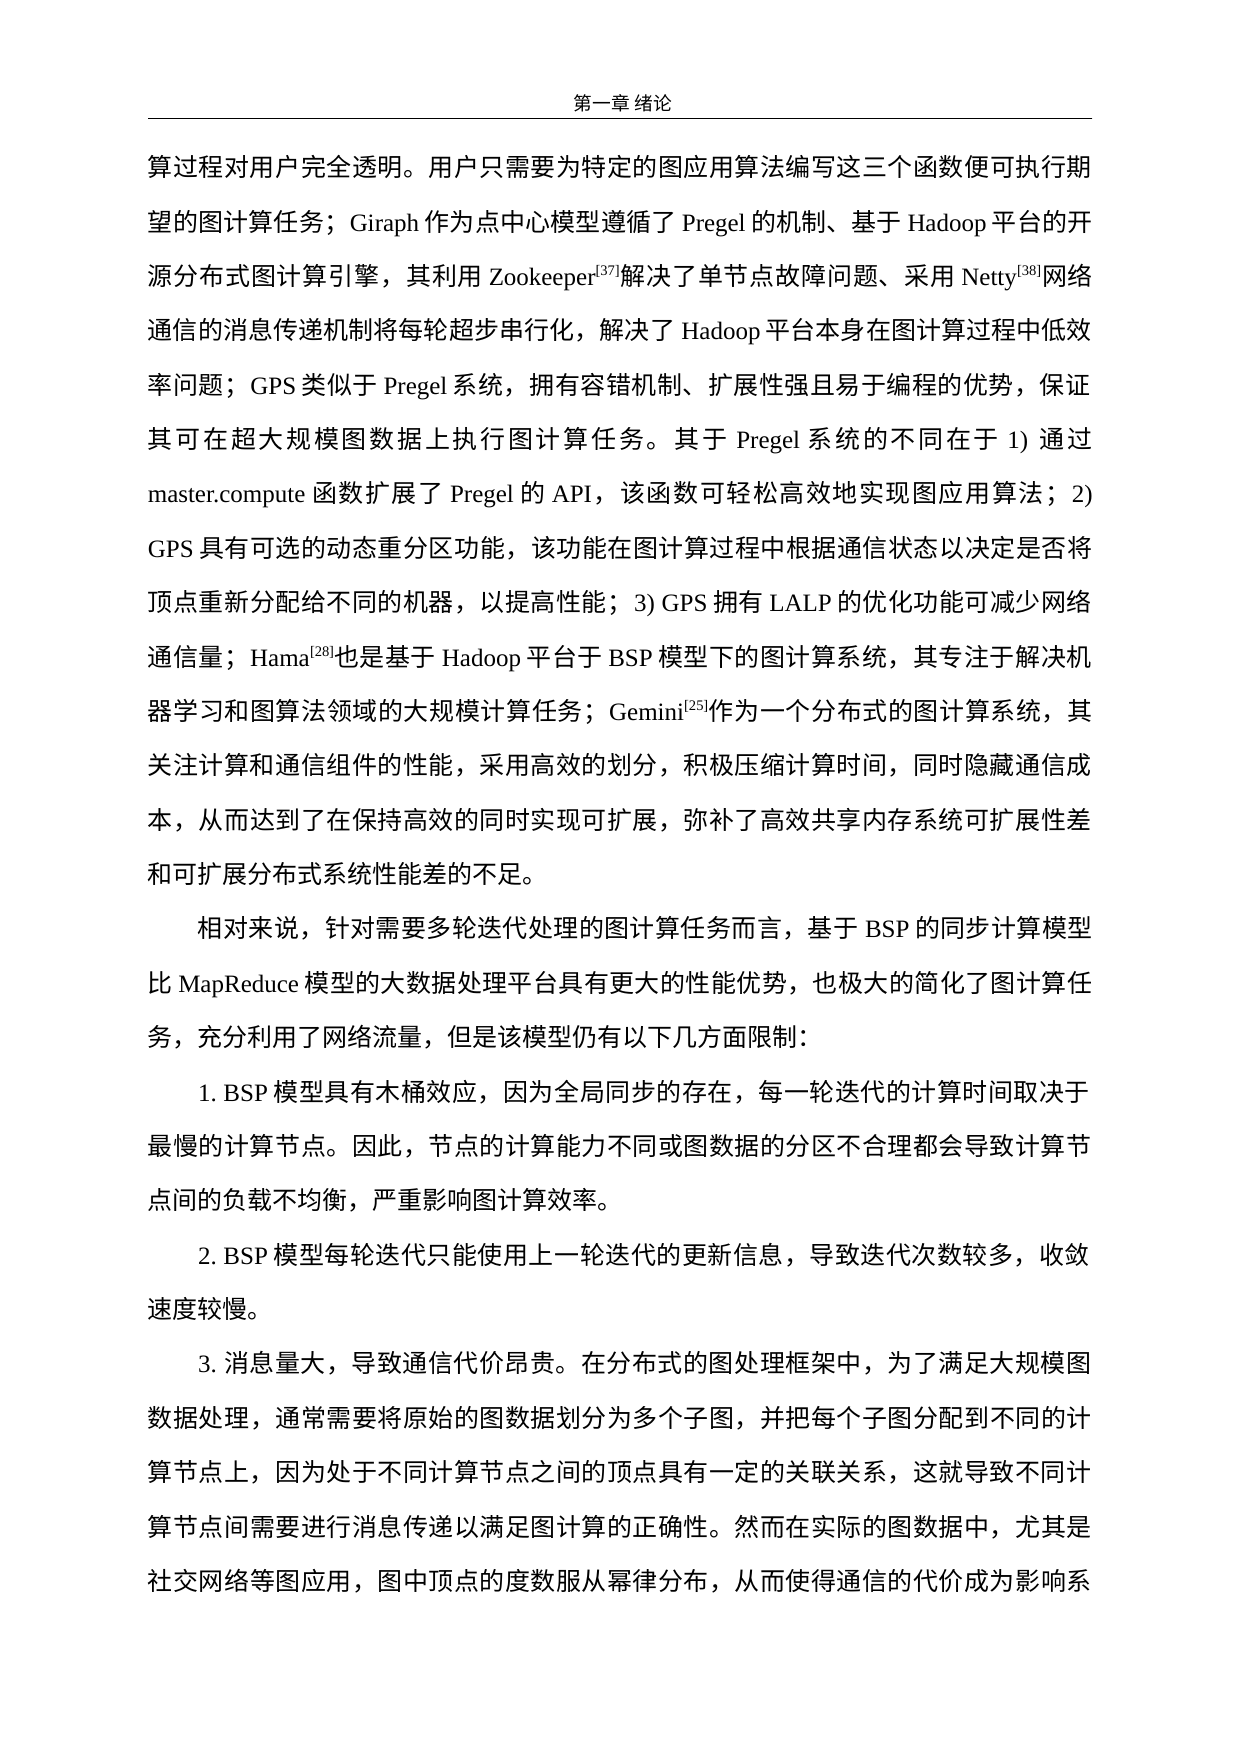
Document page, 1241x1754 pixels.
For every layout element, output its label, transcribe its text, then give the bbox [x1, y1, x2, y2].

text 相对来说，针对需要多轮迭代处理的图计算任务而言，基于BSP的同步计算模型比MapReduce模型的大数据处理平台具有更大的性能优势，也极大的简化了图计算任务，充分利用了网络流量，但是该模型仍有以下几方面限制： [148, 909, 1092, 1054]
text 2. BSP模型每轮迭代只能使用上一轮迭代的更新信息，导致迭代次数较多，收敛速度较慢。 [148, 1235, 1092, 1326]
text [148, 1344, 1092, 1598]
text 1. BSP模型具有木桶效应，因为全局同步的存在，每一轮迭代的计算时间取决于最慢的计算节点。因此，节点的计算能力不同或图数据的分区不合理都会导致计算节点间的负载不均衡，严重影响图计算效率。 [148, 1072, 1092, 1217]
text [148, 148, 1092, 891]
